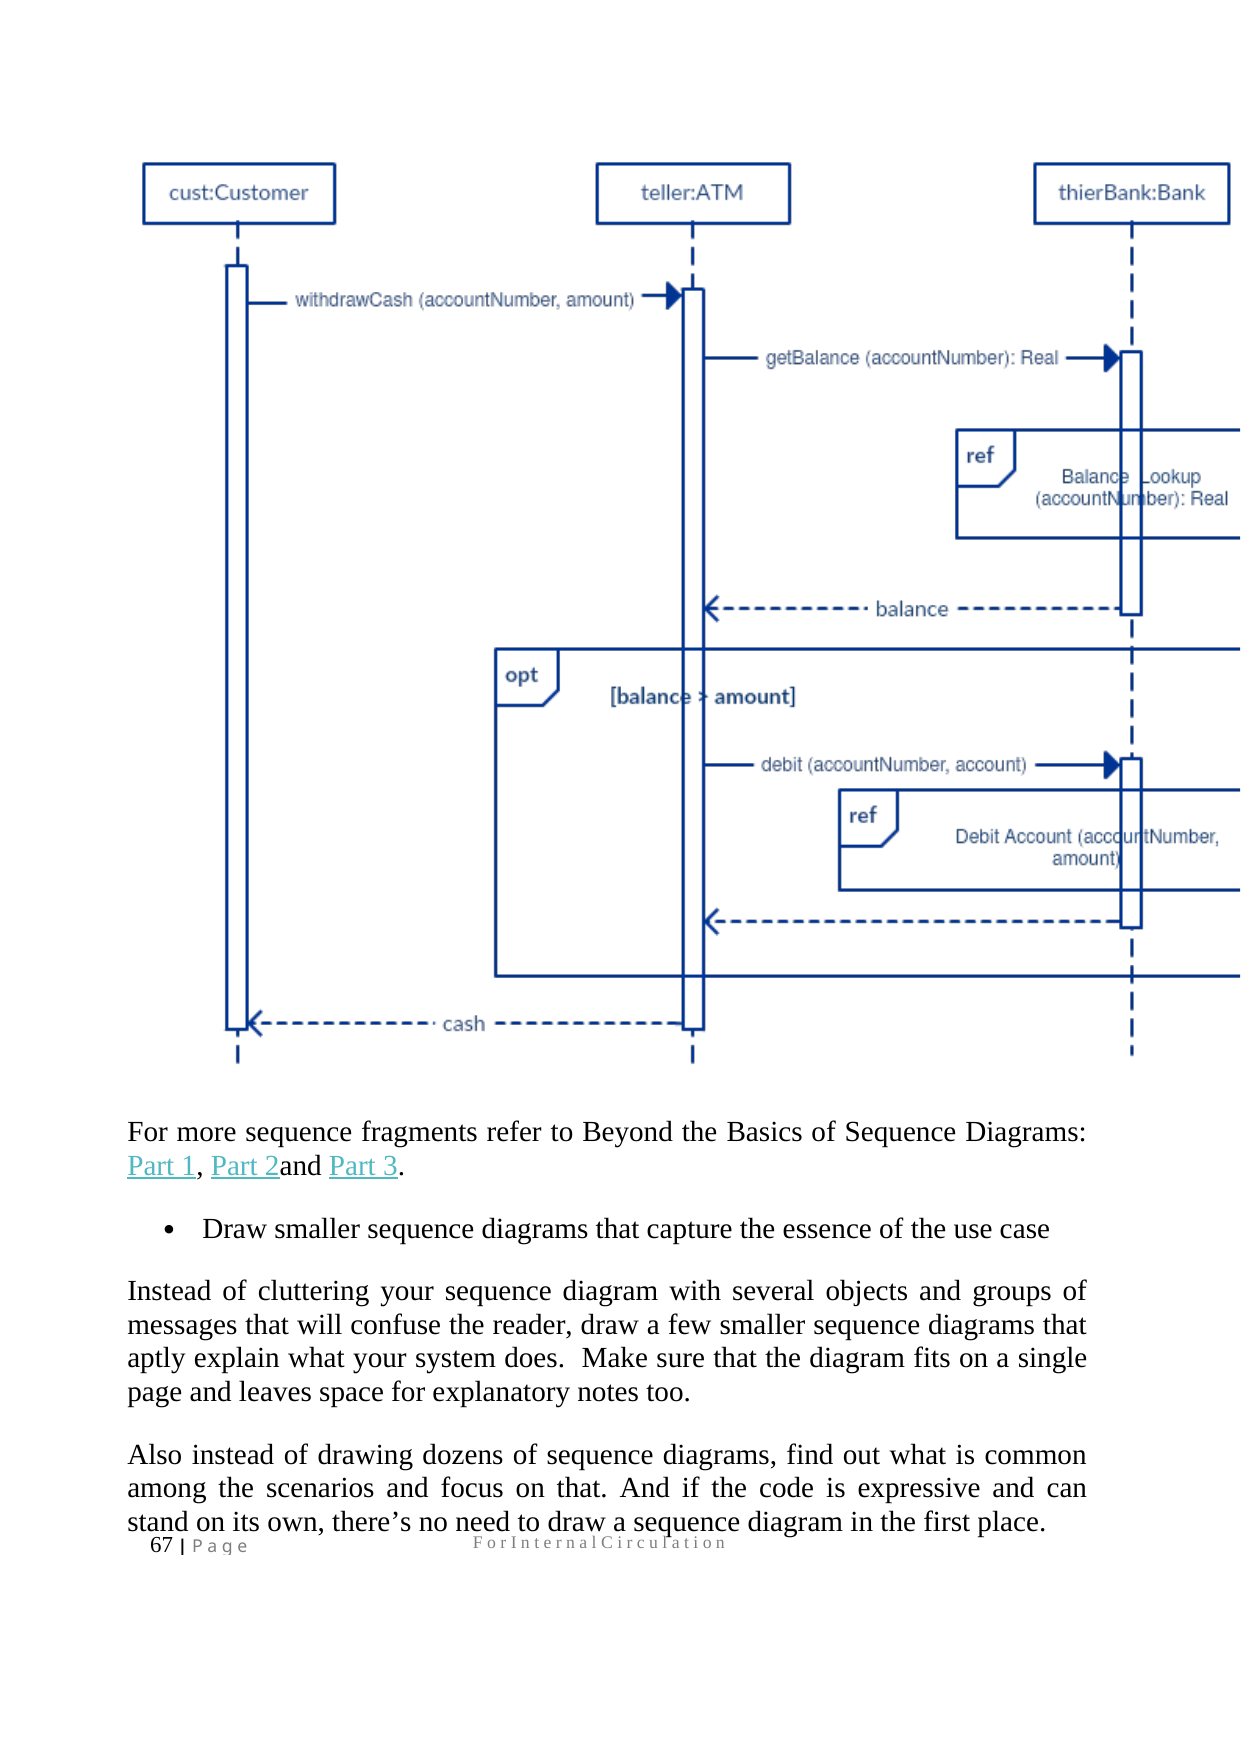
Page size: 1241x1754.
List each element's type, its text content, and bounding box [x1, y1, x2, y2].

text For more sequence fragments refer to Beyond the Basics of Sequence Diagrams: Part 1, Part 2and Part 3. [127, 1114, 1088, 1182]
list Draw smaller sequence diagrams that capture the essence of the use case [164, 1211, 1088, 1244]
picture [127, 147, 1241, 1086]
text Also instead of drawing dozens of sequence diagrams, find out what is common among the scenarios and focus on that. And if the code is expressive and can stand on its own, there’s no need to draw a sequence diagram in the first place. [127, 1437, 1088, 1537]
text Instead of cluttering your sequence diagram with several objects and groups of messages that will confuse the reader, draw a few smaller sequence diagrams that aptly explain what your system does. Make sure that the diagram fits on a single page and leaves space for explanatory notes too. [127, 1273, 1088, 1408]
